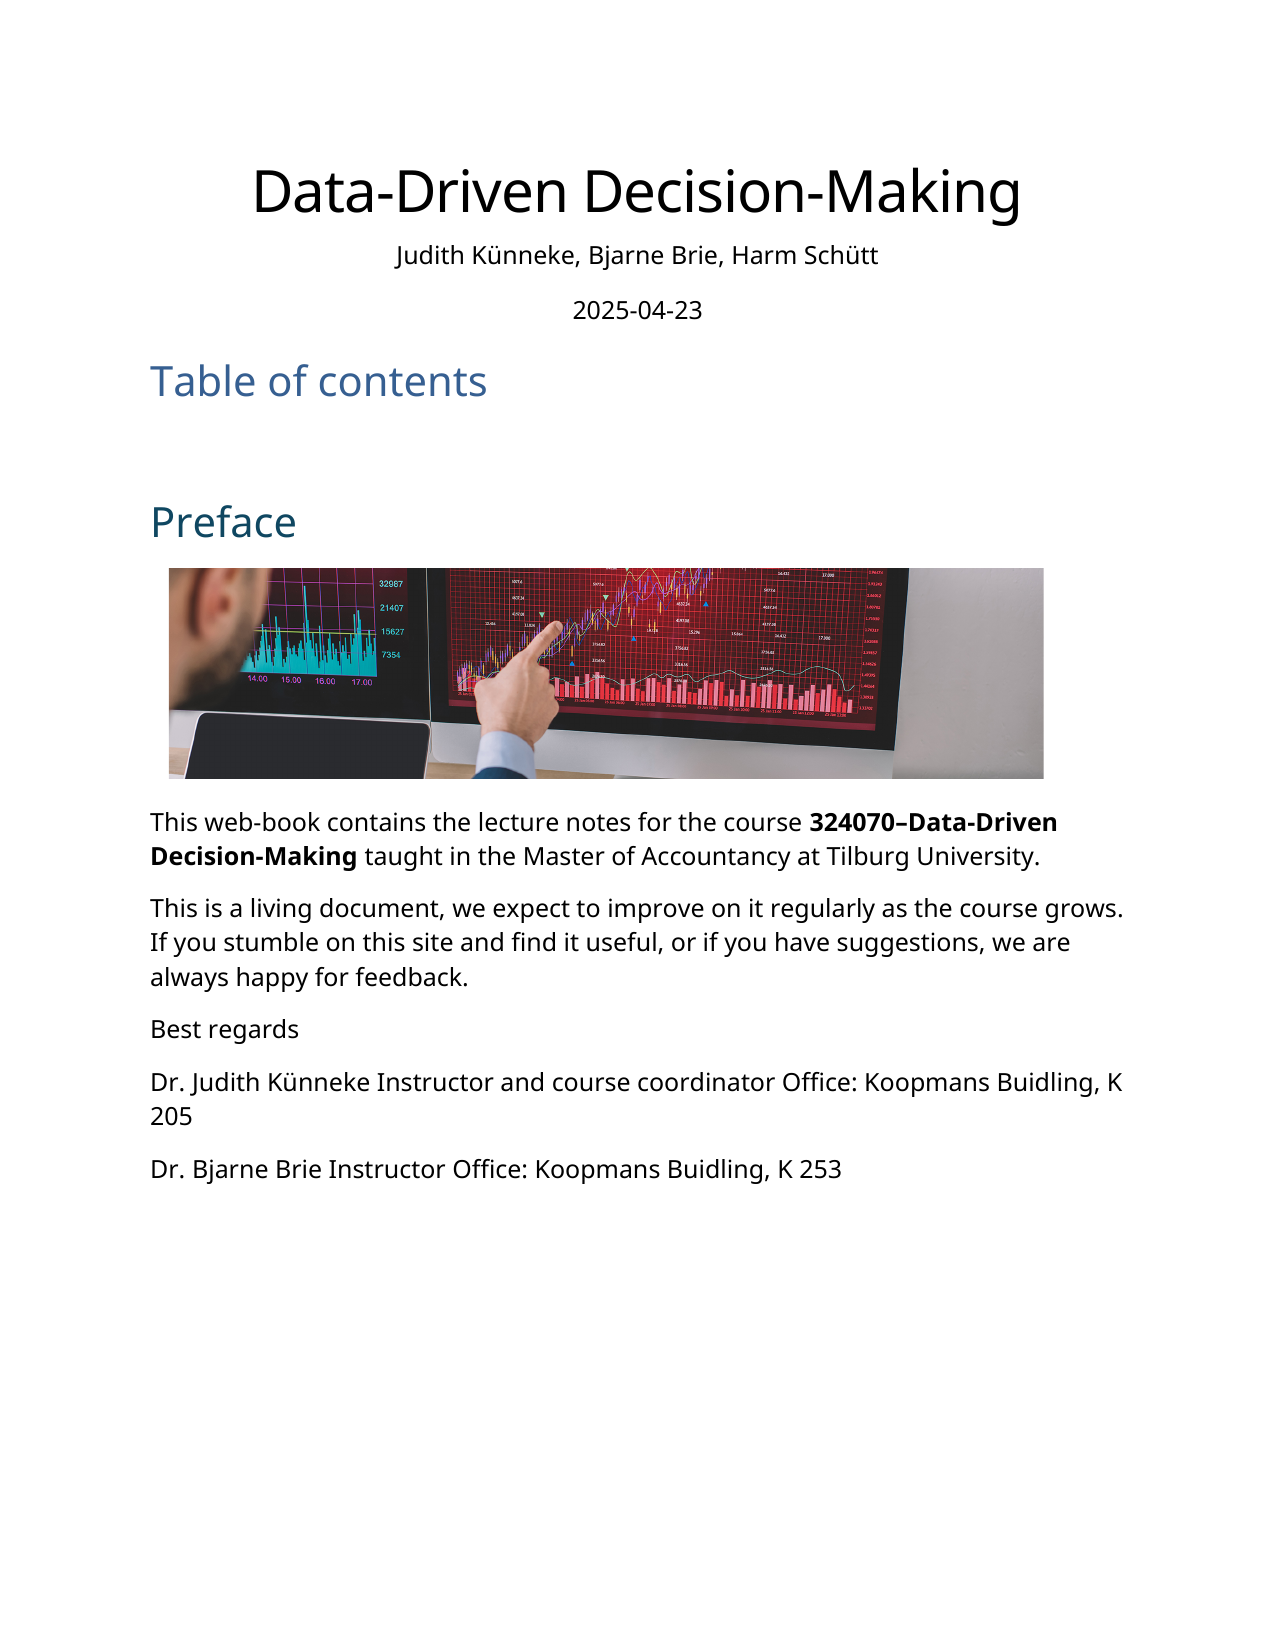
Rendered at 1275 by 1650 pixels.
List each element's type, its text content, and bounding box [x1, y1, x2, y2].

text This is a living document, we expect to improve on it regularly as the course grows. If you stumble on this site and find it useful, or if you have suggestions, we are always happy for feedback. [150, 891, 1125, 993]
text Dr. Judith Künneke Instructor and course coordinator Office: Koopmans Buidling, K 205 [150, 1065, 1125, 1133]
text This web-book contains the lecture notes for the course 324070–Data-Driven Decision-Making taught in the Master of Accountancy at Tilburg University. [150, 804, 1125, 872]
subtitle Preface [150, 493, 1125, 550]
text 2025-04-23 [150, 293, 1125, 327]
title Data-Driven Decision-Making [150, 150, 1125, 229]
picture [168, 568, 1044, 779]
text Judith Künneke, Bjarne Brie, Harm Schütt [150, 238, 1125, 272]
text Best regards [150, 1012, 1125, 1046]
text Dr. Bjarne Brie Instructor Office: Koopmans Buidling, K 253 [150, 1152, 1125, 1186]
